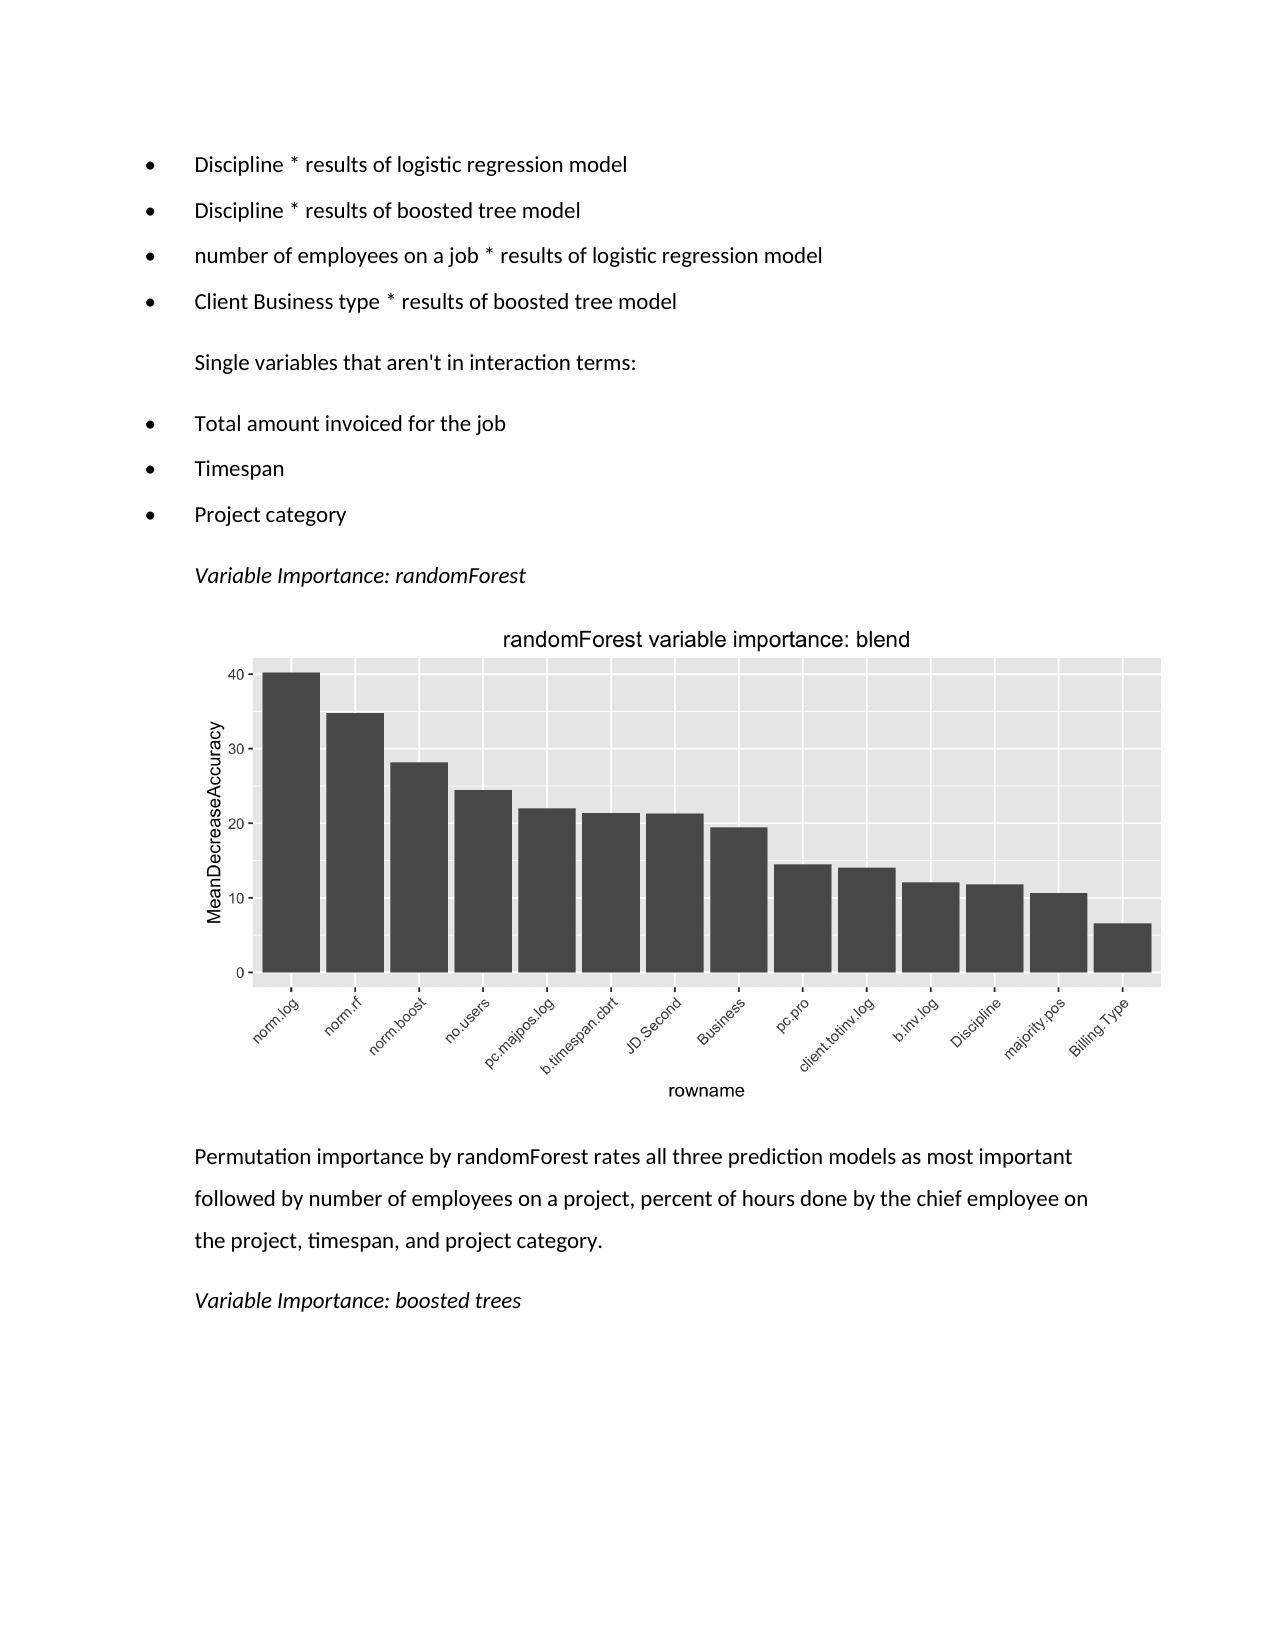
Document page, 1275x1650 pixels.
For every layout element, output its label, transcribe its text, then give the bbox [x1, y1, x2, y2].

list Total amount invoiced for the job [144, 409, 1092, 437]
list Discipline * results of logistic regression model [144, 150, 1092, 178]
text Single variables that aren't in interaction terms: [194, 348, 1092, 376]
list number of employees on a job * results of logistic regression model [144, 241, 1092, 269]
text Variable Importance: boosted trees [194, 1286, 1092, 1314]
list Timespan [144, 454, 1092, 482]
list Discipline * results of boosted tree model [144, 196, 1092, 224]
text Variable Importance: randomForest [194, 561, 1092, 589]
picture [194, 621, 1170, 1109]
list Project category [144, 500, 1092, 528]
text Permutation importance by randomForest rates all three prediction models as most important followed by number of employees on a project, percent of hours done by the chief employee on the project, timespan, and project category. [194, 1142, 1092, 1254]
list Client Business type * results of boosted tree model [144, 287, 1092, 315]
